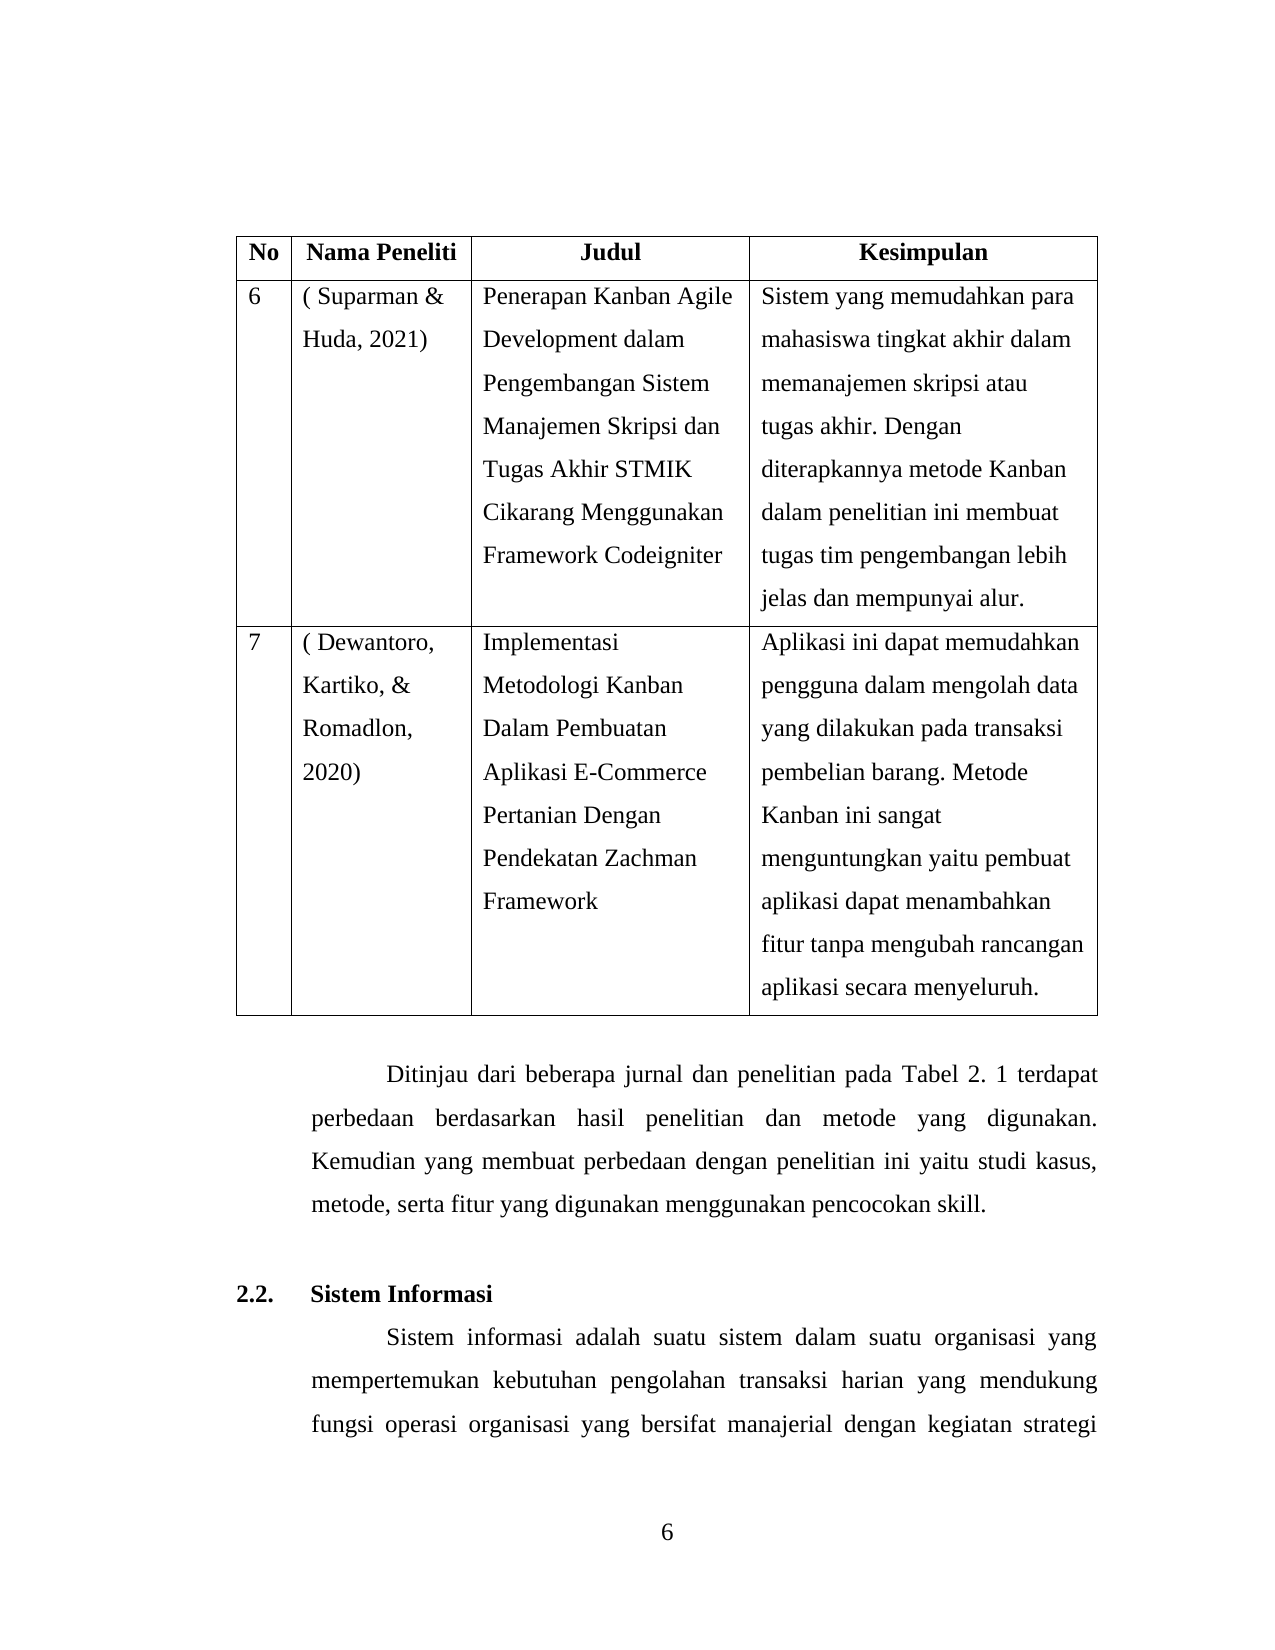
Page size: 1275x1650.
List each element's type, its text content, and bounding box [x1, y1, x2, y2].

table_header Judul [472, 237, 749, 280]
table_header Nama Peneliti [292, 237, 471, 280]
table_cell 7 [237, 627, 291, 1015]
table_cell Aplikasi ini dapat memudahkan pengguna dalam mengolah data yang dilakukan pada transaksi pembelian barang. Metode Kanban ini sangat menguntungkan yaitu pembuat aplikasi dapat menambahkan fitur tanpa mengubah rancangan aplikasi secara menyeluruh. [750, 627, 1097, 1015]
table_cell Penerapan Kanban Agile Development dalam Pengembangan Sistem Manajemen Skripsi dan Tugas Akhir STMIK Cikarang Menggunakan Framework Codeigniter [472, 281, 749, 626]
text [311, 1322, 1098, 1437]
table_cell [292, 627, 471, 1015]
text Ditinjau dari beberapa jurnal dan penelitian pada Tabel 2. 1 terdapat perbedaan berdasarkan hasil penelitian dan metode yang digunakan. Kemudian yang membuat perbedaan dengan penelitian ini yaitu studi kasus, metode, serta fitur yang digunakan menggunakan pencocokan skill. [311, 1059, 1098, 1218]
table_header No [237, 237, 291, 280]
table_cell [292, 281, 471, 626]
table_cell Sistem yang memudahkan para mahasiswa tingkat akhir dalam memanajemen skripsi atau tugas akhir. Dengan diterapkannya metode Kanban dalam penelitian ini membuat tugas tim pengembangan lebih jelas dan mempunyai alur. [750, 281, 1097, 626]
subtitle Sistem Informasi [236, 1279, 1098, 1308]
table_header Kesimpulan [750, 237, 1097, 280]
table_cell Implementasi Metodologi Kanban Dalam Pembuatan Aplikasi E-Commerce Pertanian Dengan Pendekatan Zachman Framework [472, 627, 749, 1015]
table_cell 6 [237, 281, 291, 626]
